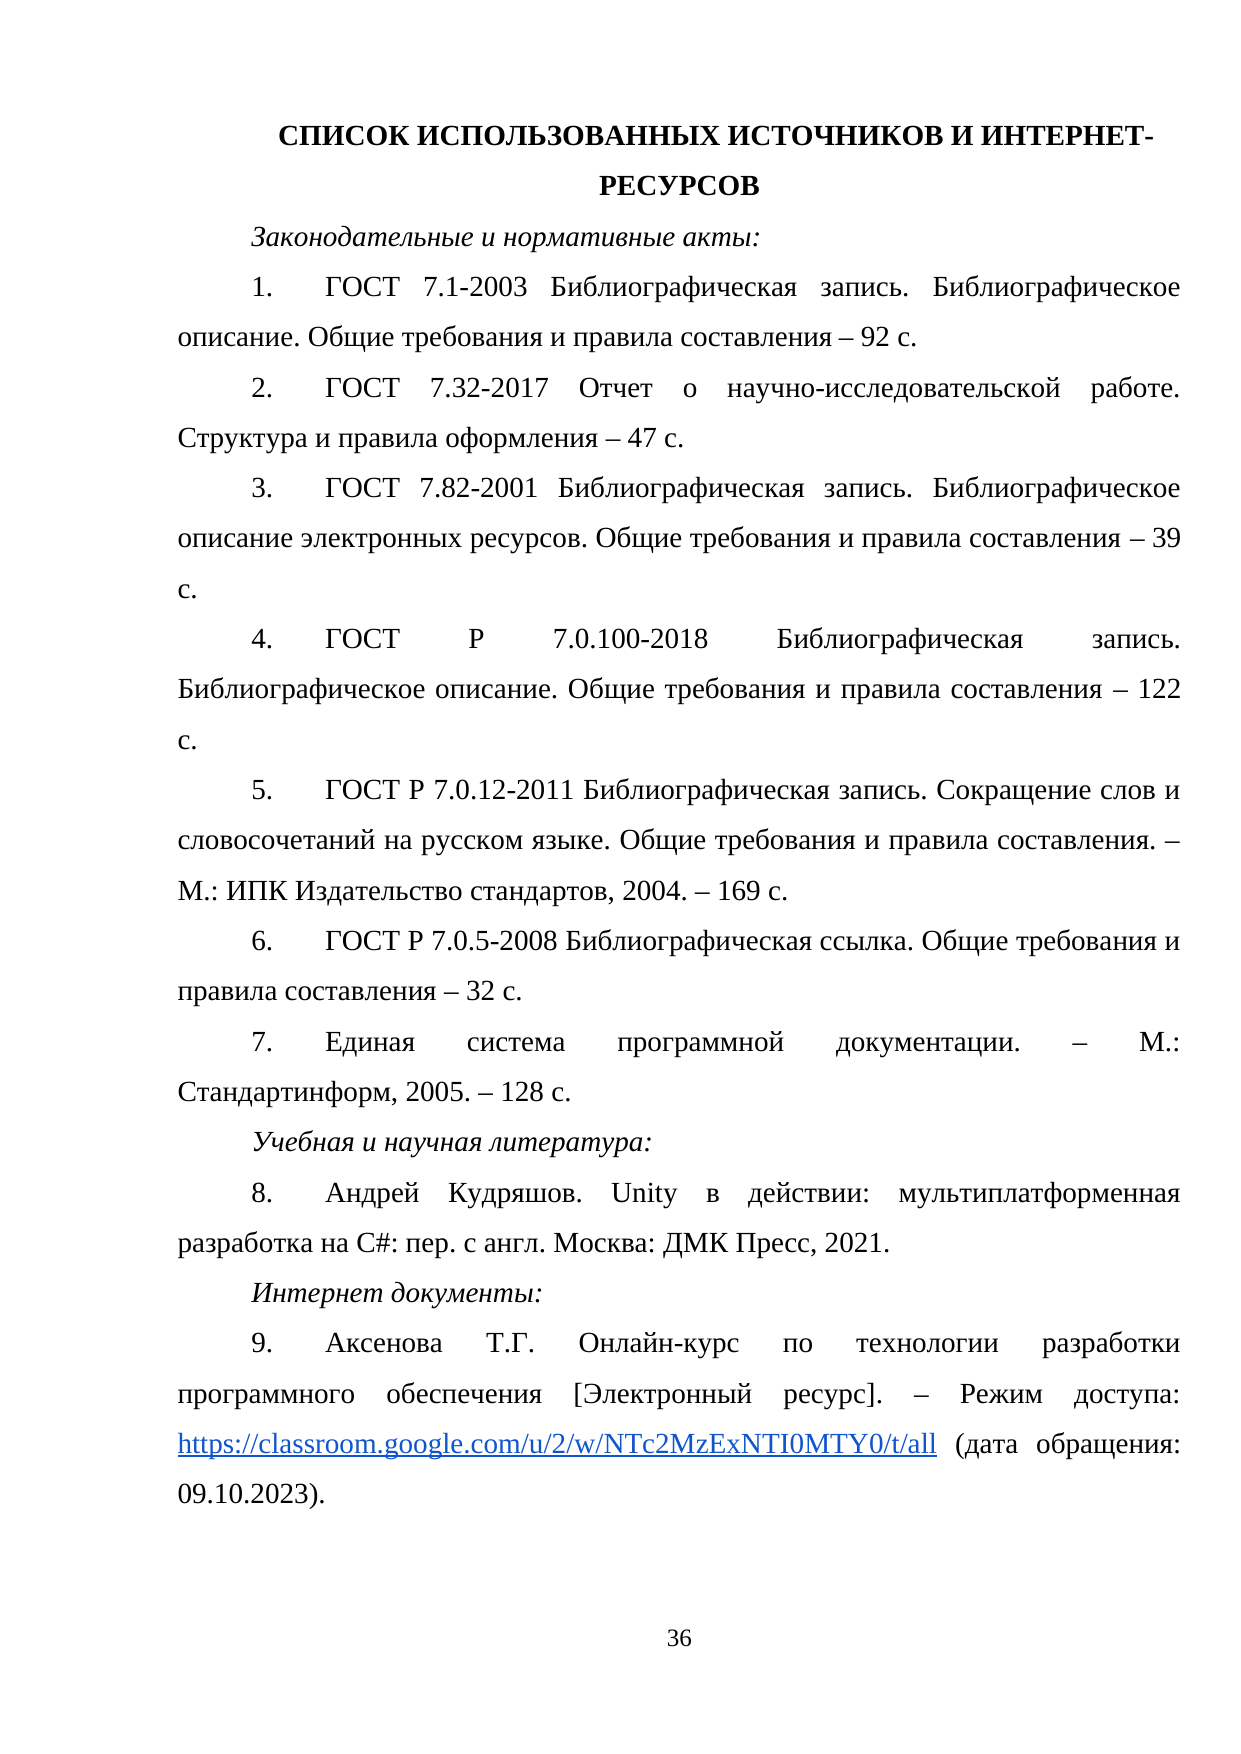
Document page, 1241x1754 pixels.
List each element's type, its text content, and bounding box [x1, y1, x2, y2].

list ГОСТ Р 7.0.12-2011 Библиографическая запись. Сокращение слов и словосочетаний на русском языке. Общие требования и правила составления. – М.: ИПК Издательство стандартов, 2004. – 169 с. [177, 772, 1181, 906]
text Законодательные и нормативные акты: [177, 219, 1181, 252]
list Единая система программной документации. – М.: Стандартинформ, 2005. – 128 с. [177, 1024, 1181, 1108]
list ГОСТ 7.1-2003 Библиографическая запись. Библиографическое описание. Общие требования и правила составления – 92 с. [177, 269, 1181, 353]
list Аксенова Т.Г. Онлайн-курс по технологии разработки программного обеспечения [Электронный ресурс]. – Режим доступа: https://classroom.google.com/u/2/w/NTc2MzExNTI0MTY0/t/all (дата обращения: 09.10.2023). [177, 1326, 1181, 1510]
text Учебная и научная литература: [177, 1124, 1181, 1158]
list ГОСТ Р 7.0.5-2008 Библиографическая ссылка. Общие требования и правила составления – 32 с. [177, 923, 1181, 1007]
text Интернет документы: [177, 1275, 1181, 1309]
subtitle СПИСОК ИСПОЛЬЗОВАННЫХ ИСТОЧНИКОВ И ИНТЕРНЕТ-РЕСУРСОВ [177, 118, 1181, 202]
list ГОСТ Р 7.0.100-2018 Библиографическая запись. Библиографическое описание. Общие требования и правила составления – 122 с. [177, 621, 1181, 755]
list Андрей Кудряшов. Unity в действии: мультиплатформенная разработка на C#: пер. с англ. Москва: ДМК Пресс, 2021. [177, 1175, 1181, 1258]
list ГОСТ 7.82-2001 Библиографическая запись. Библиографическое описание электронных ресурсов. Общие требования и правила составления – 39 с. [177, 470, 1181, 604]
list ГОСТ 7.32-2017 Отчет о научно-исследовательской работе. Структура и правила оформления – 47 с. [177, 370, 1181, 453]
